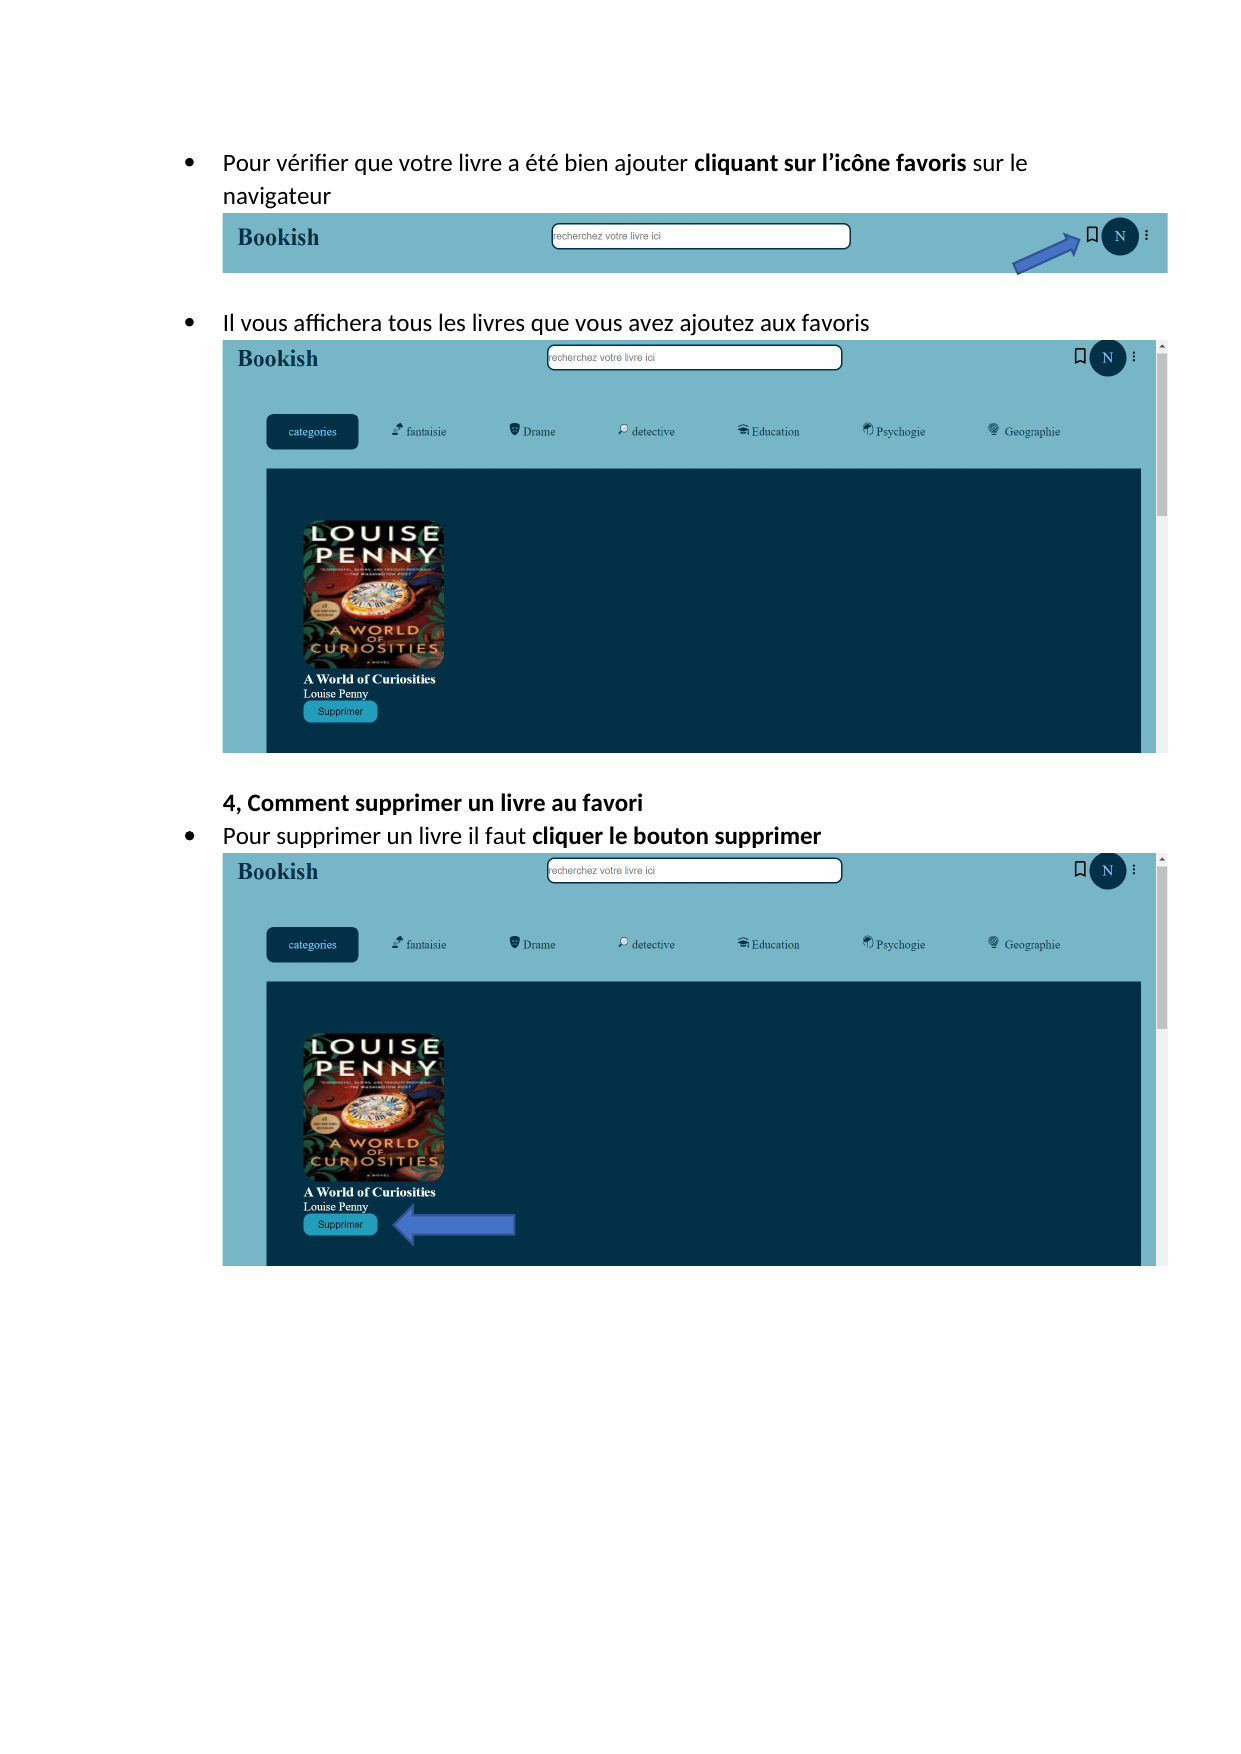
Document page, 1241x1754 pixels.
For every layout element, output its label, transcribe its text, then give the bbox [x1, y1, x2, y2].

picture [222, 213, 1168, 273]
list Il vous affichera tous les livres que vous avez ajoutez aux favoris [185, 307, 1093, 338]
picture [304, 1034, 443, 1181]
list Pour vérifier que votre livre a été bien ajouter cliquant sur l’icône favoris sur le navigateur [185, 148, 1093, 211]
picture [318, 675, 327, 682]
list 4, Comment supprimer un livre au favori [223, 787, 1093, 818]
picture [414, 1188, 419, 1196]
list Pour supprimer un livre il faut cliquer le bouton supprimer [185, 820, 1093, 851]
picture [304, 699, 377, 722]
picture [422, 1188, 435, 1196]
picture [422, 675, 435, 683]
picture [304, 1212, 377, 1235]
picture [222, 340, 1168, 753]
picture [304, 521, 443, 668]
picture [414, 675, 419, 683]
picture [318, 1188, 327, 1195]
picture [222, 853, 1168, 1266]
